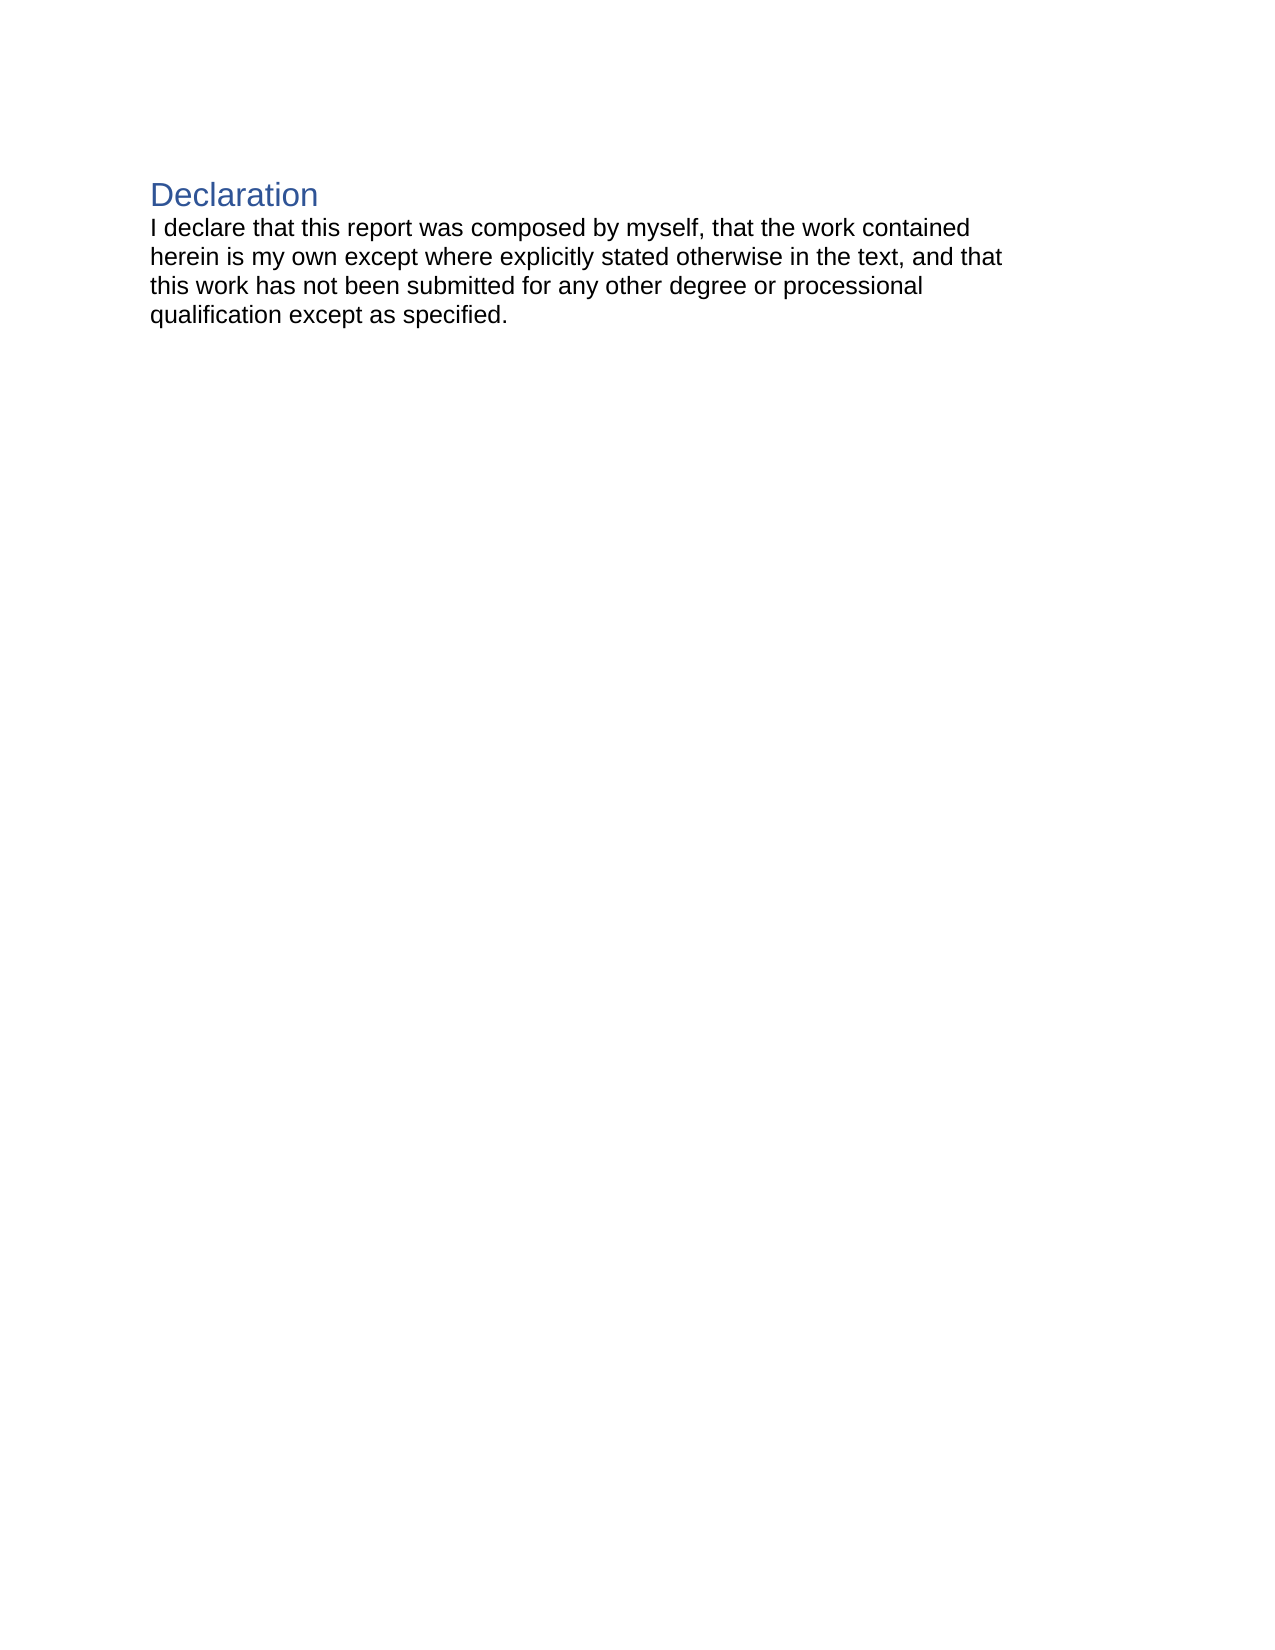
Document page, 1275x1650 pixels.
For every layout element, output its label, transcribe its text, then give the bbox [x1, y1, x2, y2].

subtitle Declaration [150, 175, 1125, 213]
text this work has not been submitted for any other degree or processional [150, 271, 1125, 300]
text qualification except as specified. [150, 300, 1125, 328]
text herein is my own except where explicitly stated otherwise in the text, and that [150, 242, 1125, 271]
text I declare that this report was composed by myself, that the work contained [150, 213, 1125, 242]
